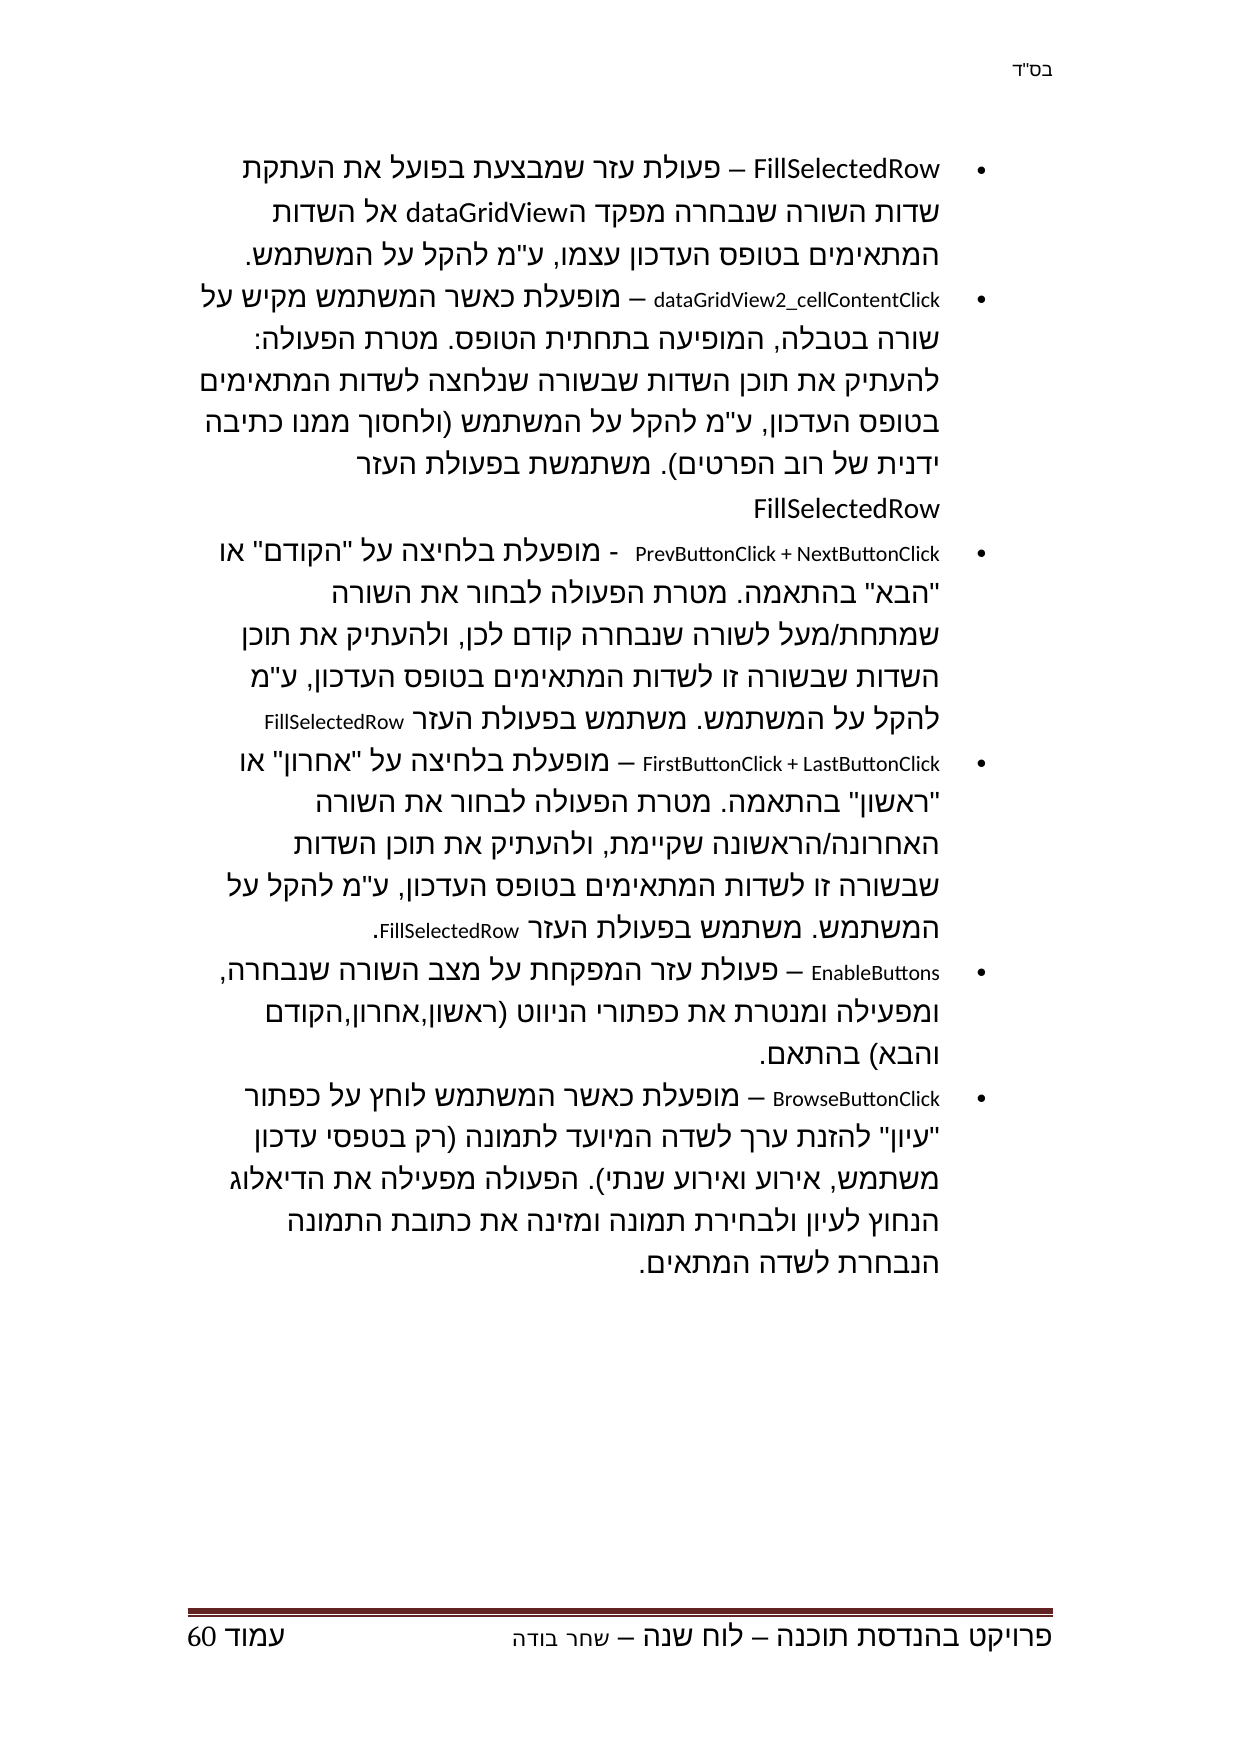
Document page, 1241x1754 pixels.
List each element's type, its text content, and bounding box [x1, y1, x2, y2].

list FirstButtonClick + LastButtonClick – מופעלת בלחיצה על "אחרון" או "ראשון" בהתאמה. מטרת הפעולה לבחור את השורה האחרונה/הראשונה שקיימת, ולהעתיק את תוכן השדות שבשורה זו לשדות המתאימים בטופס העדכון, ע"מ להקל על המשתמש. משתמש בפעולת העזר FillSelectedRow. [187, 743, 978, 944]
list PrevButtonClick + NextButtonClick - מופעלת בלחיצה על "הקודם" או "הבא" בהתאמה. מטרת הפעולה לבחור את השורה שמתחת/מעל לשורה שנבחרה קודם לכן, ולהעתיק את תוכן השדות שבשורה זו לשדות המתאימים בטופס העדכון, ע"מ להקל על המשתמש. משתמש בפעולת העזר FillSelectedRow [187, 534, 978, 735]
list FillSelectedRow – פעולת עזר שמבצעת בפועל את העתקת שדות השורה שנבחרה מפקד הdataGridView אל השדות המתאימים בטופס העדכון עצמו, ע"מ להקל על המשתמש. [187, 150, 978, 271]
list EnableButtons – פעולת עזר המפקחת על מצב השורה שנבחרה, ומפעילה ומנטרת את כפתורי הניווט (ראשון,אחרון,הקודם והבא) בהתאם. [187, 953, 978, 1070]
list BrowseButtonClick – מופעלת כאשר המשתמש לוחץ על כפתור "עיון" להזנת ערך לשדה המיועד לתמונה (רק בטפסי עדכון משתמש, אירוע ואירוע שנתי). הפעולה מפעילה את הדיאלוג הנחוץ לעיון ולבחירת תמונה ומזינה את כתובת התמונה הנבחרת לשדה המתאים. [187, 1078, 978, 1279]
list dataGridView2_cellContentClick – מופעלת כאשר המשתמש מקיש על שורה בטבלה, המופיעה בתחתית הטופס. מטרת הפעולה: להעתיק את תוכן השדות שבשורה שנלחצה לשדות המתאימים בטופס העדכון, ע"מ להקל על המשתמש (ולחסוך ממנו כתיבה ידנית של רוב הפרטים). משתמשת בפעולת העזר FillSelectedRow [187, 280, 978, 525]
